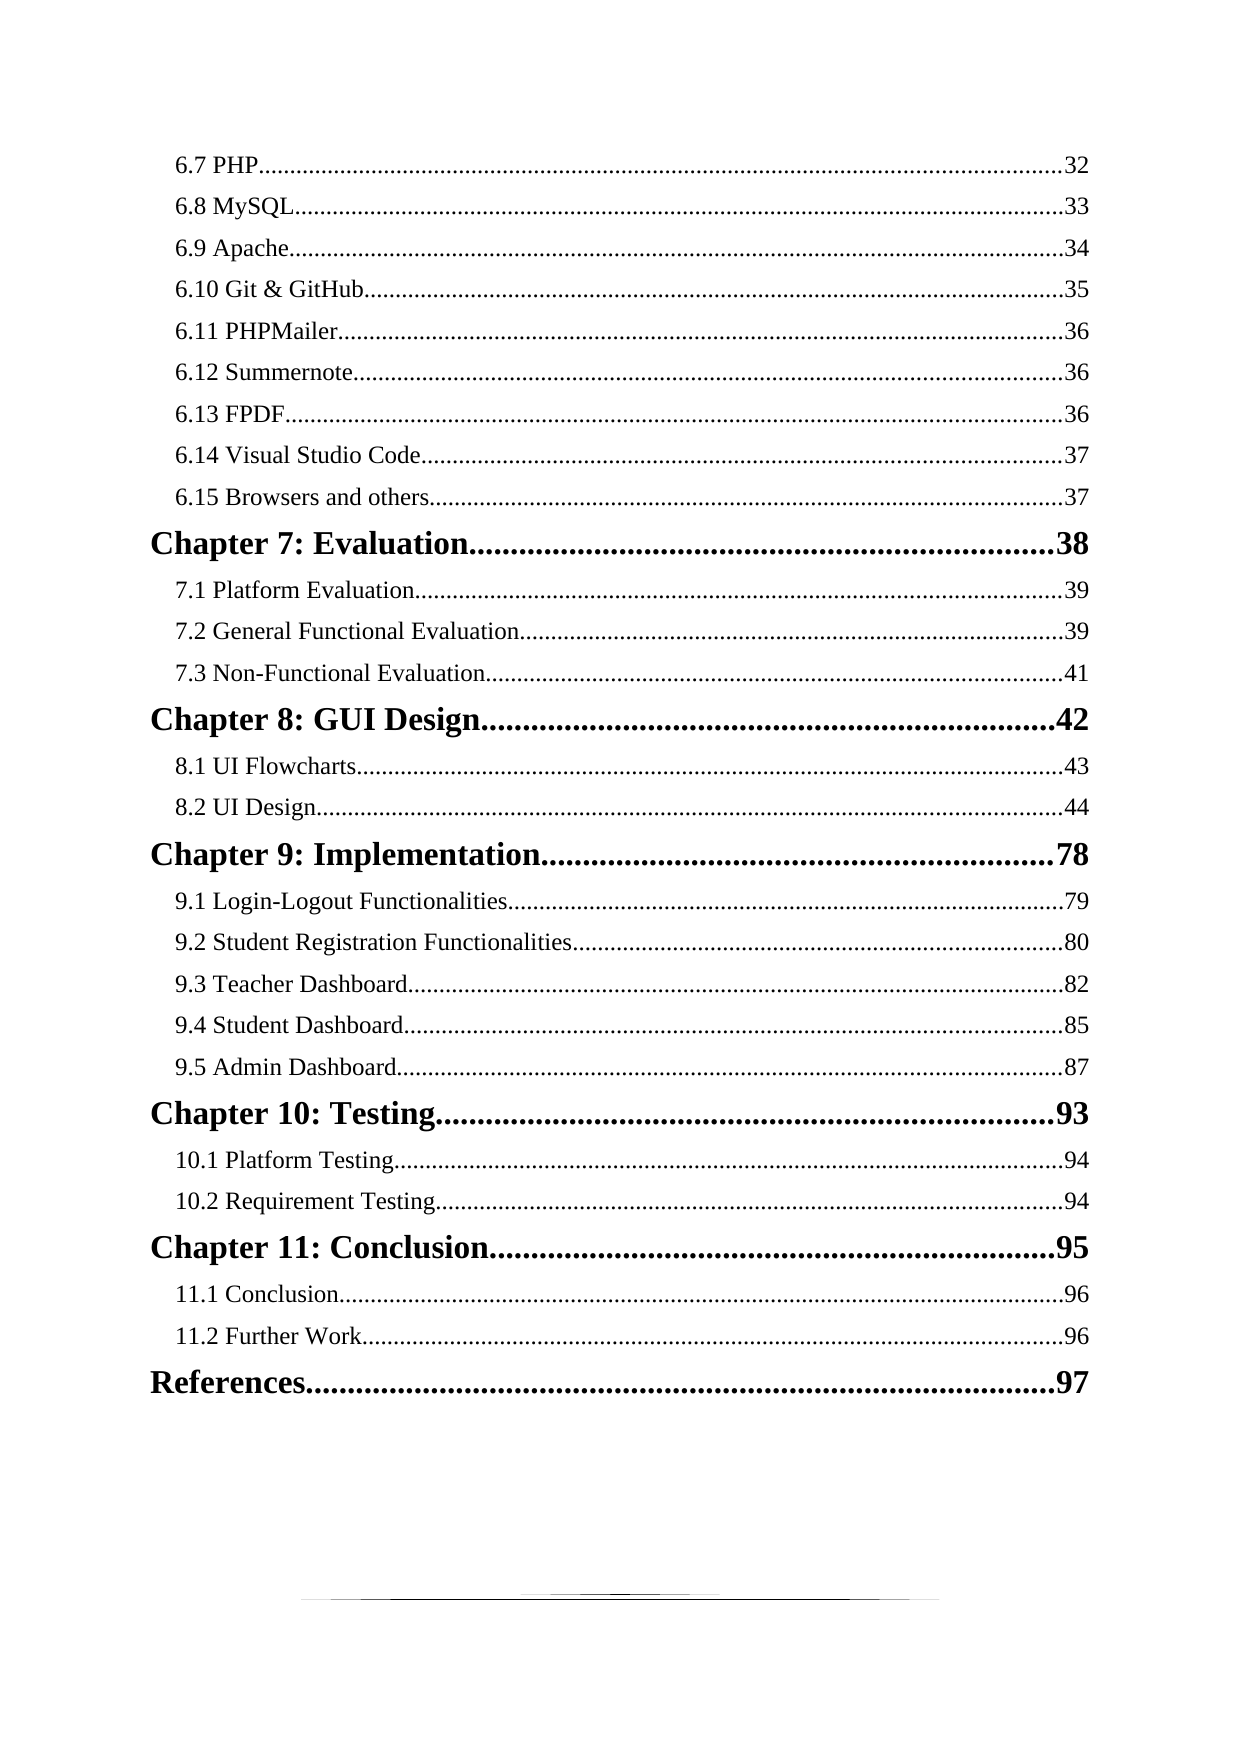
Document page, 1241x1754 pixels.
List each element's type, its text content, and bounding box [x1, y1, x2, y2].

text 6.7 PHP 32 [175, 150, 1090, 179]
text 7.2 General Functional Evaluation 39 [175, 616, 1090, 645]
text 9.5 Admin Dashboard 87 [175, 1052, 1090, 1080]
text 8.2 UI Design 44 [175, 792, 1090, 821]
text 6.9 Apache 34 [175, 233, 1090, 262]
text 9.4 Student Dashboard 85 [175, 1010, 1090, 1039]
text 11.2 Further Work 96 [175, 1321, 1090, 1350]
text 7.1 Platform Evaluation 39 [175, 575, 1090, 604]
text Chapter 7: Evaluation 38 [150, 523, 1090, 561]
text 6.8 MySQL 33 [175, 191, 1090, 220]
text 10.2 Requirement Testing 94 [175, 1186, 1090, 1215]
text 11.1 Conclusion 96 [175, 1279, 1090, 1308]
text 6.10 Git & GitHub 35 [175, 274, 1090, 303]
text 9.2 Student Registration Functionalities 80 [175, 927, 1090, 956]
text Chapter 10: Testing 93 [150, 1093, 1090, 1131]
text 10.1 Platform Testing 94 [175, 1145, 1090, 1173]
text 6.13 FPDF 36 [175, 399, 1090, 427]
text Chapter 8: GUI Design 42 [150, 699, 1090, 738]
text 6.12 Summernote 36 [175, 357, 1090, 386]
text Chapter 9: Implementation 78 [150, 834, 1090, 872]
text 6.15 Browsers and others 37 [175, 482, 1090, 510]
text Chapter 11: Conclusion 95 [150, 1228, 1090, 1266]
text References 97 [150, 1362, 1090, 1401]
text 8.1 UI Flowcharts 43 [175, 751, 1090, 780]
text 9.3 Teacher Dashboard 82 [175, 969, 1090, 997]
text 6.11 PHPMailer 36 [175, 316, 1090, 344]
text 9.1 Login-Logout Functionalities 79 [175, 886, 1090, 914]
text 7.3 Non-Functional Evaluation 41 [175, 658, 1090, 687]
text 6.14 Visual Studio Code 37 [175, 440, 1090, 469]
